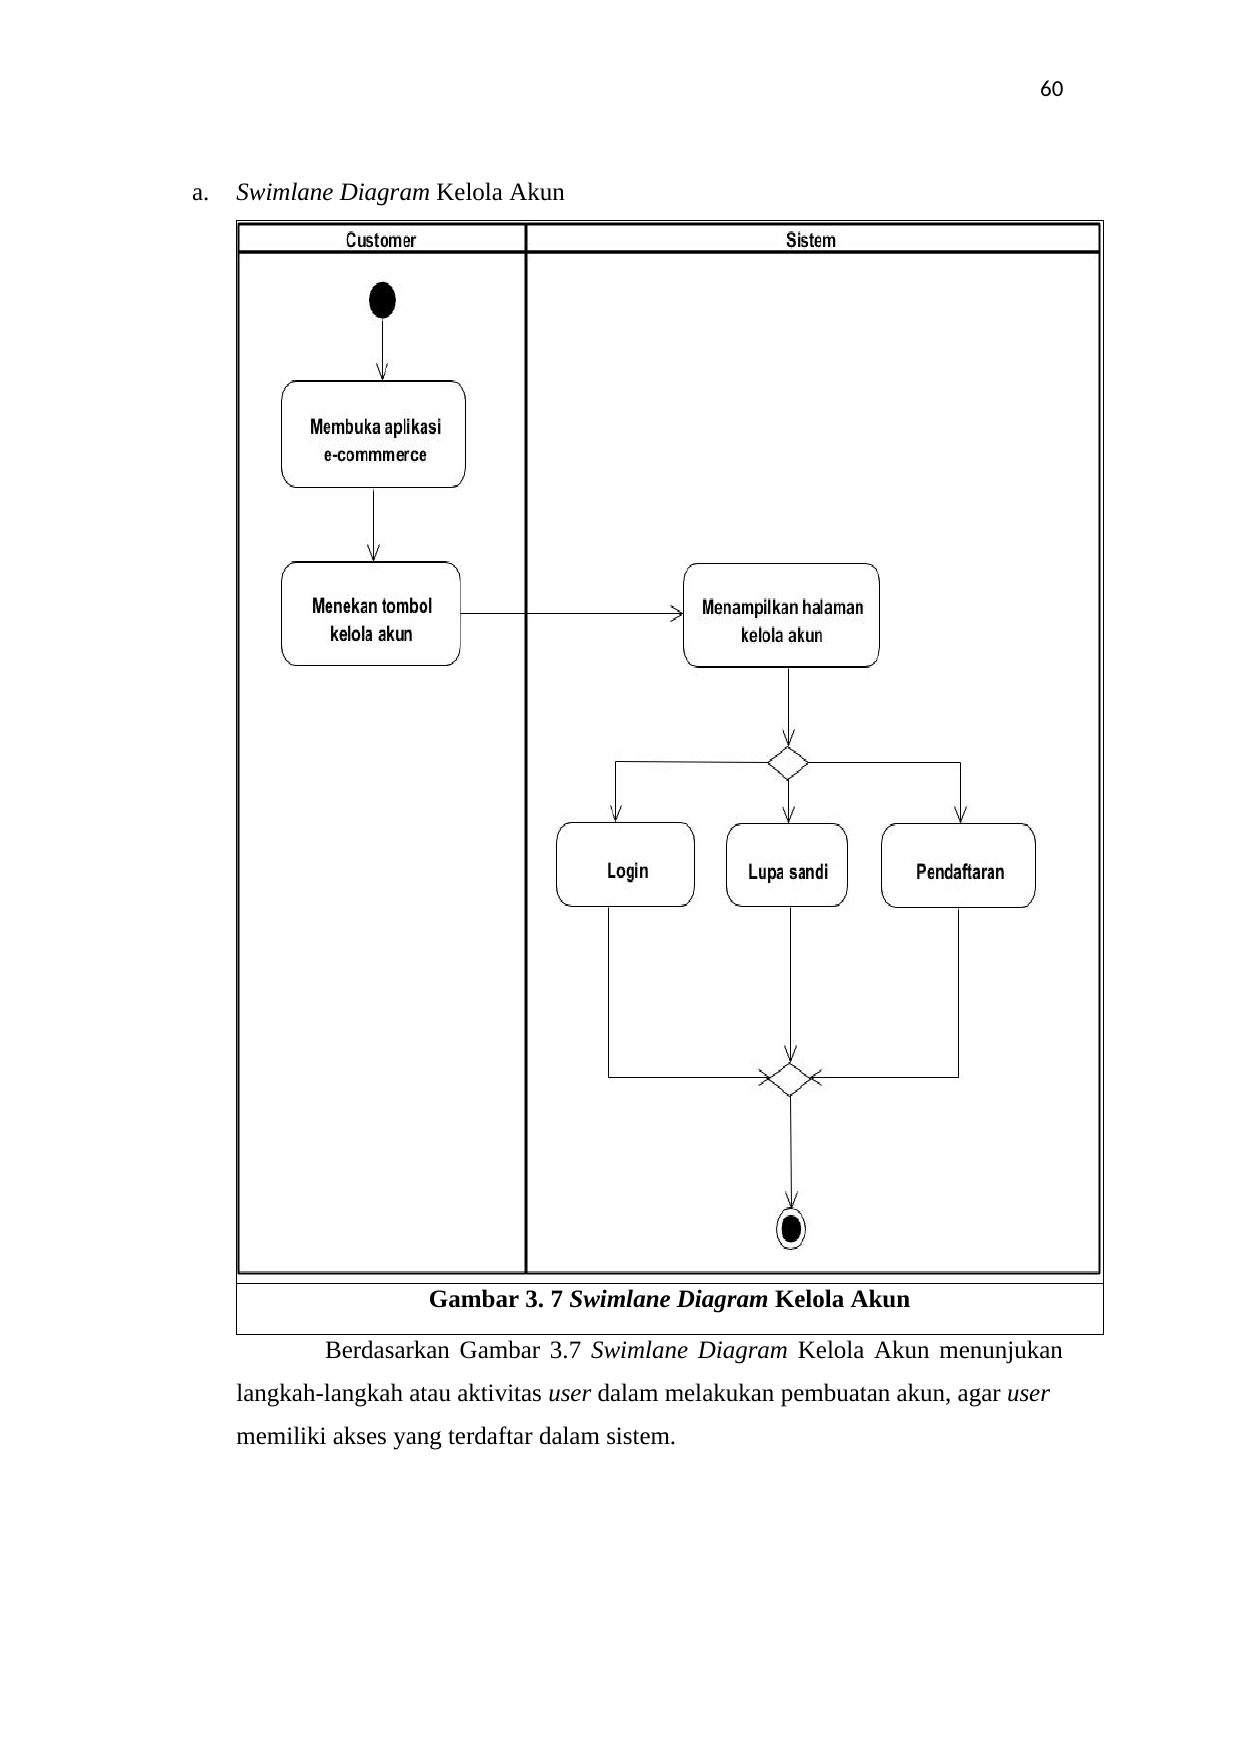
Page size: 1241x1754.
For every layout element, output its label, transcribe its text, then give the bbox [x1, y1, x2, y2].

list Swimlane Diagram Kelola Akun [192, 177, 1063, 206]
text Berdasarkan Gambar 3.7 Swimlane Diagram Kelola Akun menunjukan langkah-langkah atau aktivitas user dalam melakukan pembuatan akun, agar user [236, 1335, 1063, 1407]
table_cell Gambar 3. 7 Swimlane Diagram Kelola Akun [237, 1284, 1103, 1334]
table_header [237, 221, 1103, 1283]
text memiliki akses yang terdaftar dalam sistem. [236, 1421, 1063, 1450]
